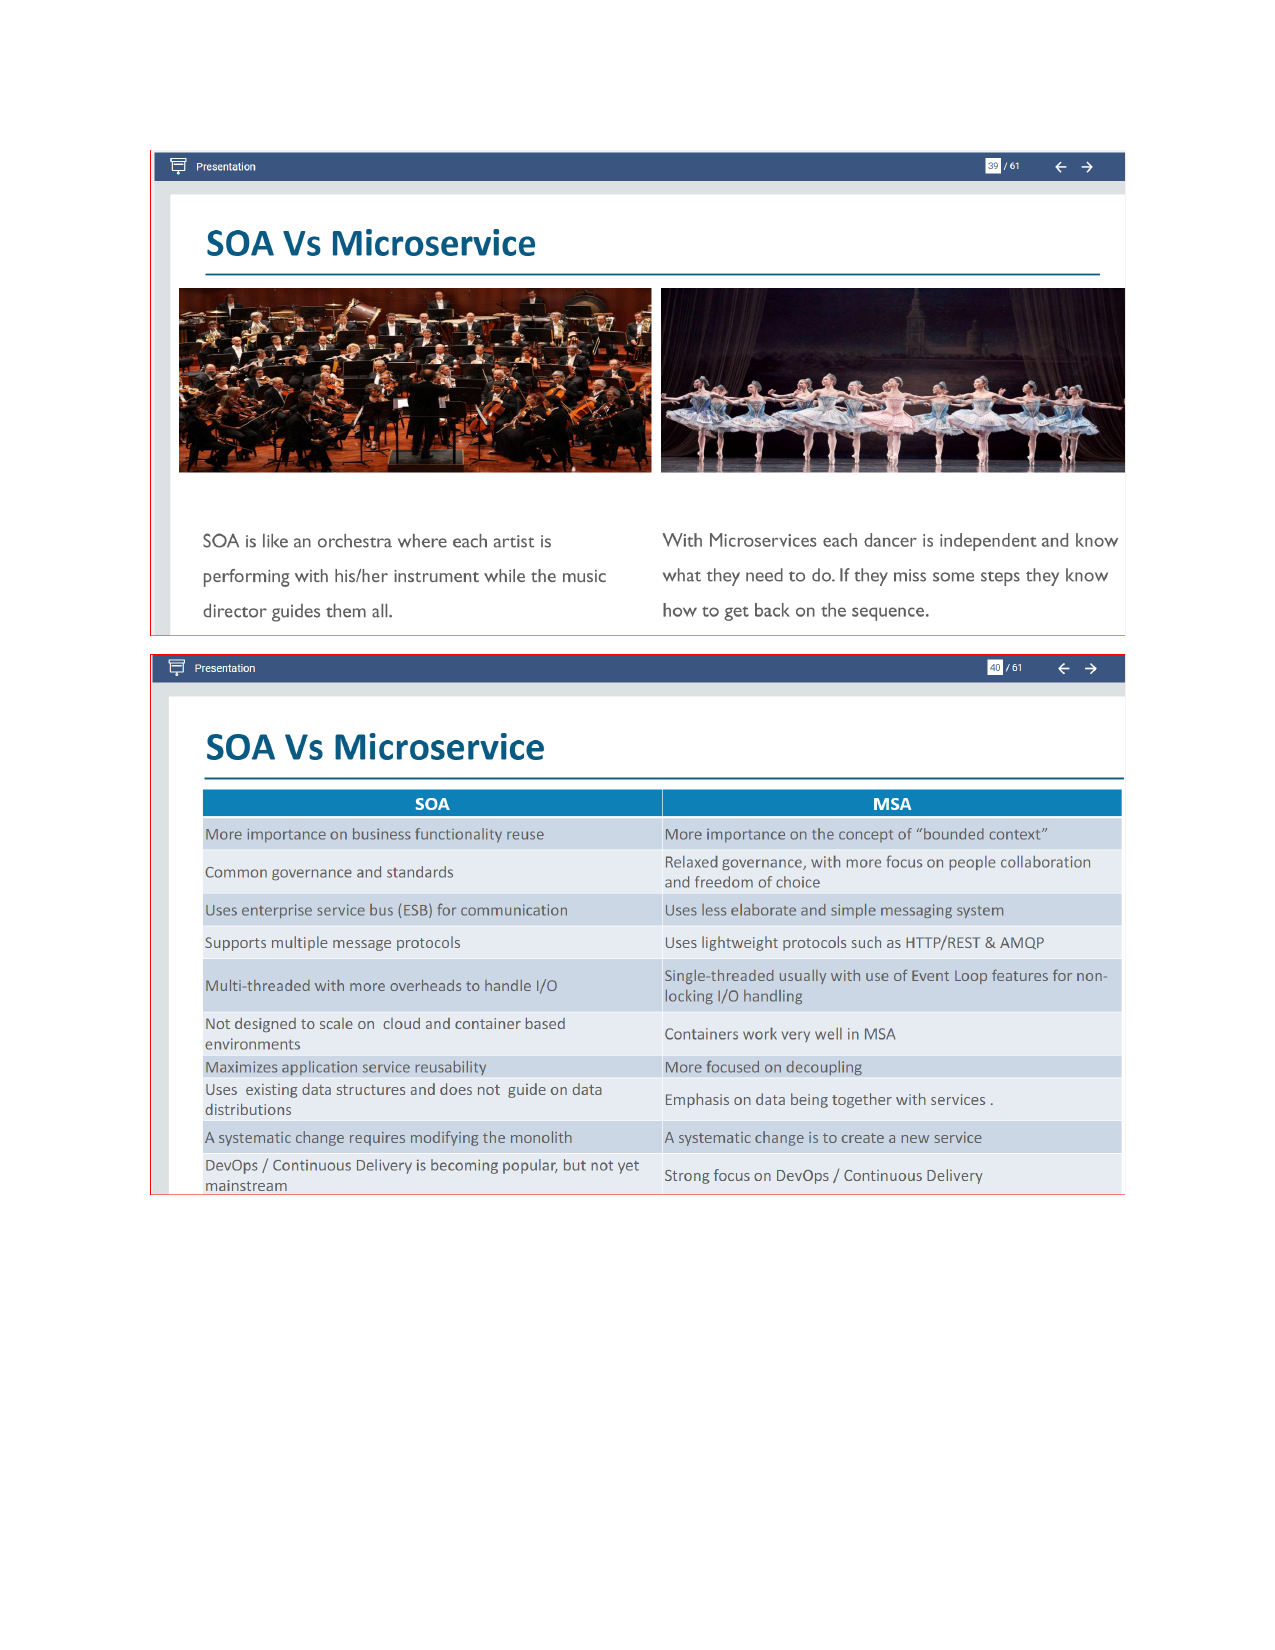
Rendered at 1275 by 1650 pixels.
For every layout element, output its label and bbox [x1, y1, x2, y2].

picture [150, 654, 1125, 1195]
picture [150, 150, 1125, 636]
